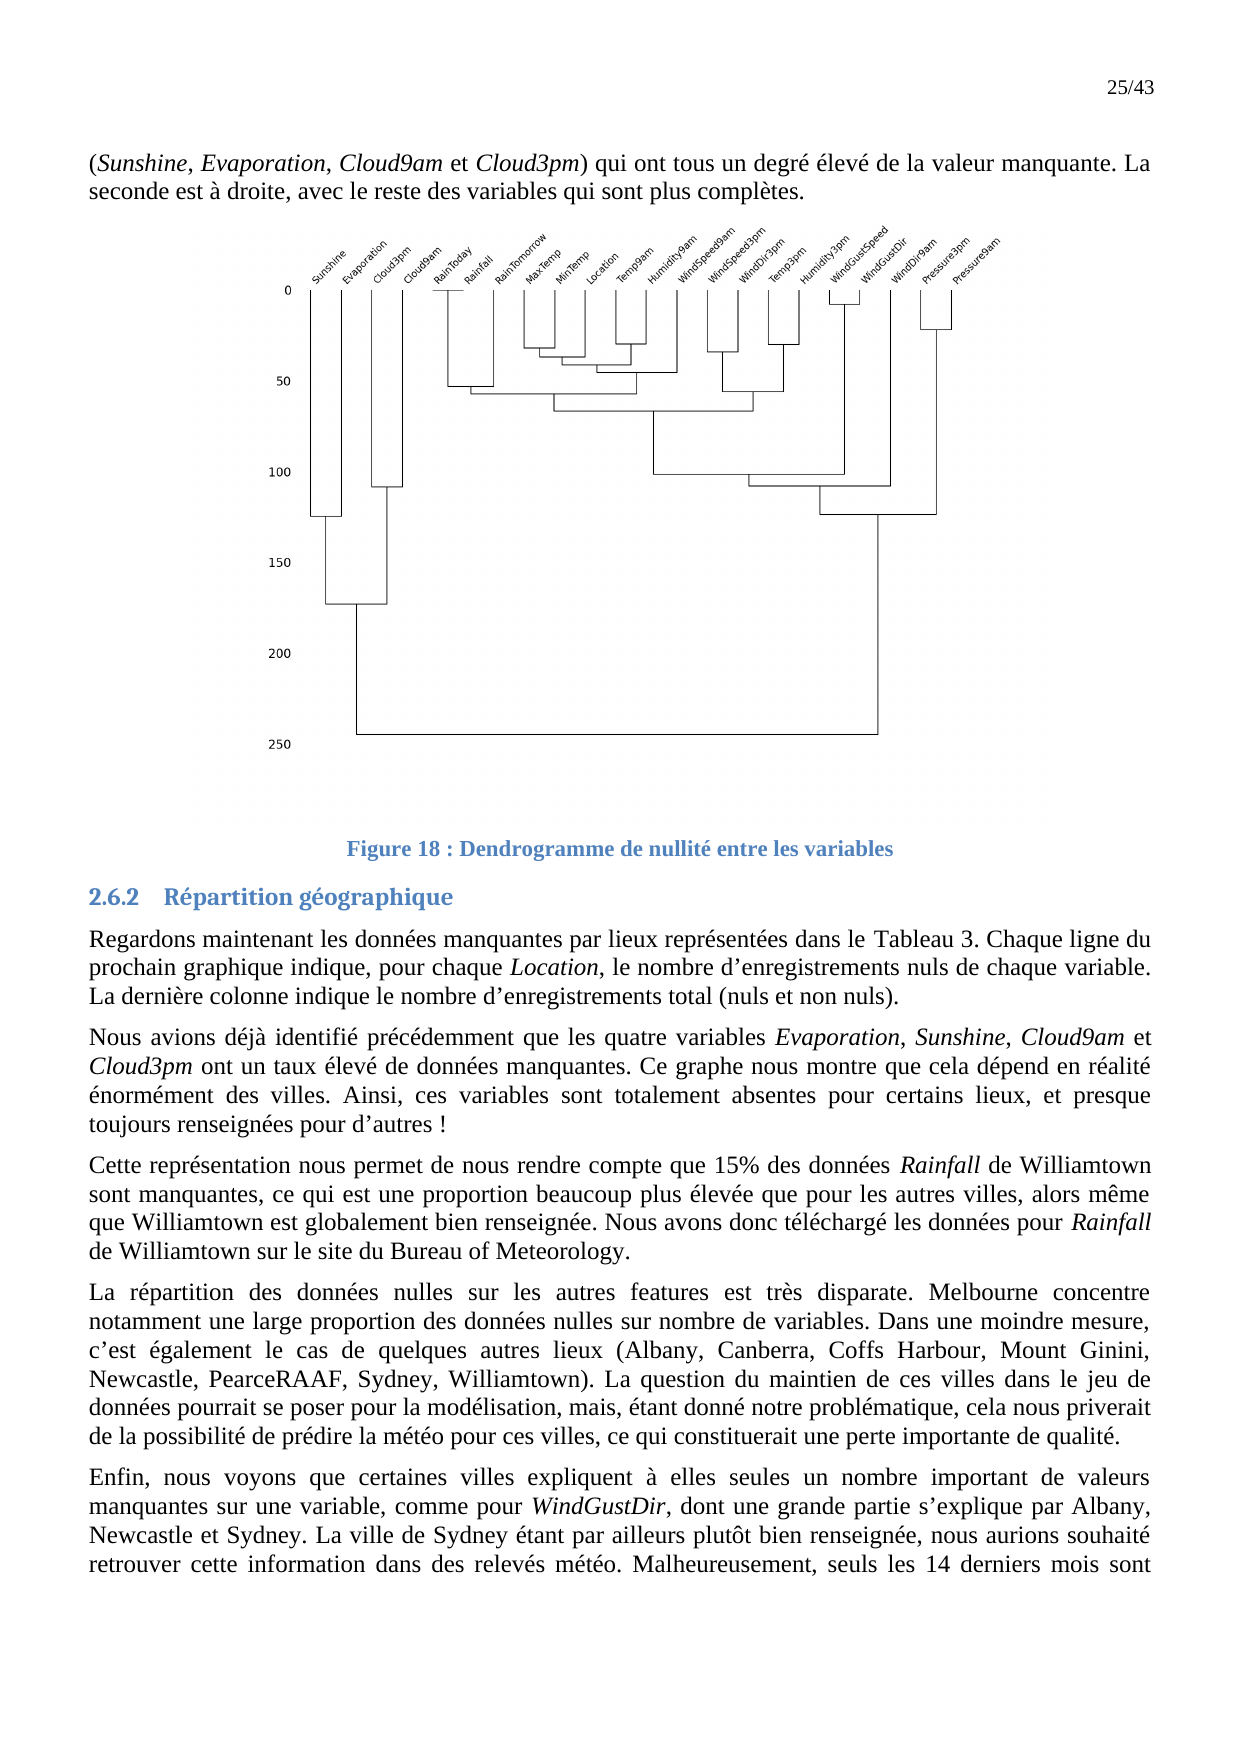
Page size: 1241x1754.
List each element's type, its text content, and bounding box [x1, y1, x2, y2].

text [89, 148, 1152, 205]
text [89, 1462, 1152, 1577]
subtitle Répartition géographique [89, 882, 1152, 911]
text Regardons maintenant les données manquantes par lieux représentées dans le Tableau 3. Chaque ligne du prochain graphique indique, pour chaque Location, le nombre d’enregistrements nuls de chaque variable. La dernière colonne indique le nombre d’enregistrements total (nuls et non nuls). [89, 924, 1152, 1010]
picture [187, 217, 1053, 823]
text Cette représentation nous permet de nous rendre compte que 15% des données Rainfall de Williamtown sont manquantes, ce qui est une proportion beaucoup plus élevée que pour les autres villes, alors même que Williamtown est globalement bien renseignée. Nous avons donc téléchargé les données pour Rainfall de Williamtown sur le site du Bureau of Meteorology. [89, 1150, 1152, 1265]
text Nous avions déjà identifié précédemment que les quatre variables Evaporation, Sunshine, Cloud9am et Cloud3pm ont un taux élevé de données manquantes. Ce graphe nous montre que cela dépend en réalité énormément des villes. Ainsi, ces variables sont totalement absentes pour certains lieux, et presque toujours renseignées pour d’autres ! [89, 1022, 1152, 1137]
text La répartition des données nulles sur les autres features est très disparate. Melbourne concentre notamment une large proportion des données nulles sur nombre de variables. Dans une moindre mesure, c’est également le cas de quelques autres lieux (Albany, Canberra, Coffs Harbour, Mount Ginini, Newcastle, PearceRAAF, Sydney, Williamtown). La question du maintien de ces villes dans le jeu de données pourrait se poser pour la modélisation, mais, étant donné notre problématique, cela nous priverait de la possibilité de prédire la météo pour ces villes, ce qui constituerait une perte importante de qualité. [89, 1277, 1152, 1450]
